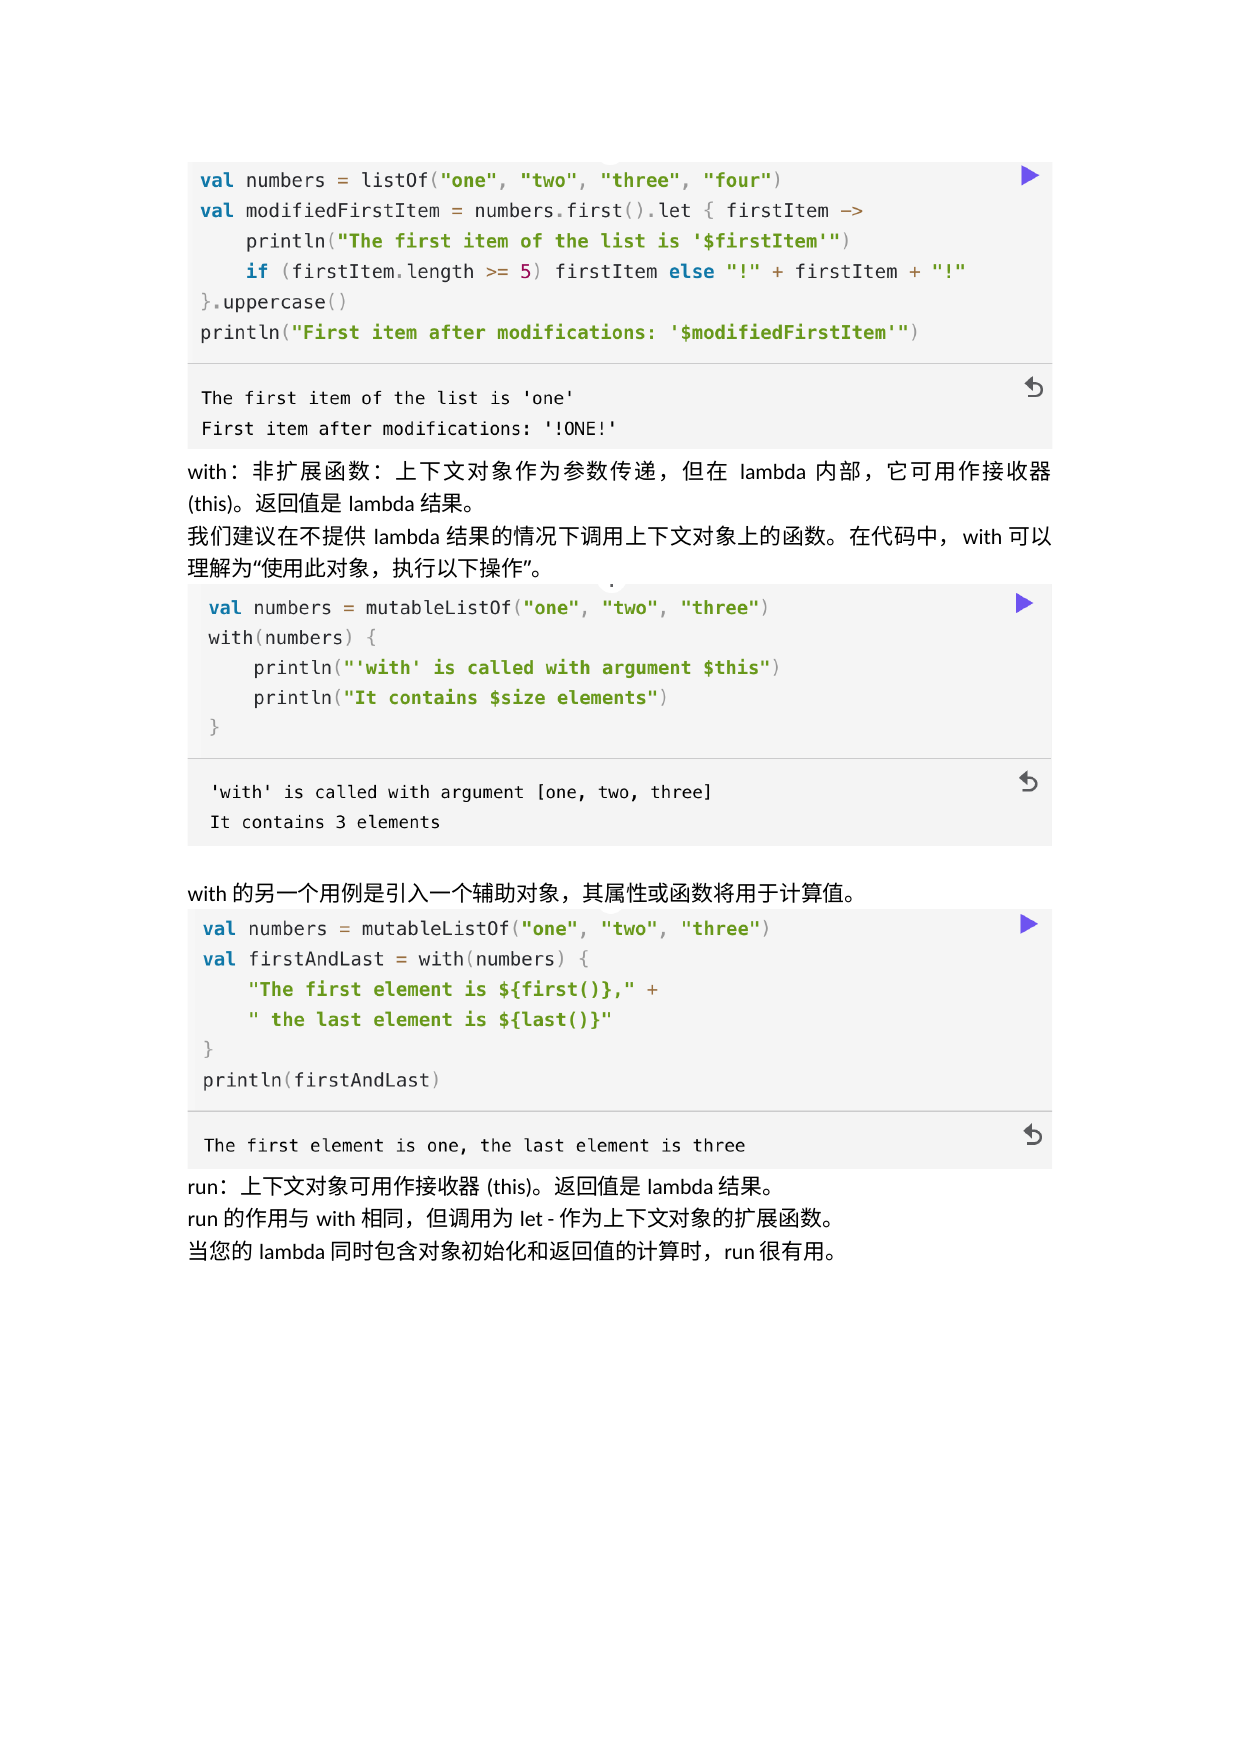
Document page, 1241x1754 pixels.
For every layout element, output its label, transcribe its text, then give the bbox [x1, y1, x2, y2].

list run 的作用与 with 相同，但调用为 let - 作为上下文对象的扩展函数。 [187, 1202, 1053, 1234]
list 我们建议在不提供 lambda 结果的情况下调用上下文对象上的函数。在代码中，with 可以理解为“使用此对象，执行以下操作”。 [187, 519, 1053, 584]
list with：非扩展函数：上下文对象作为参数传递，但在 lambda 内部，它可用作接收器 (this)。返回值是 lambda 结果。 [187, 454, 1053, 519]
picture [187, 584, 1052, 846]
picture [187, 162, 1053, 449]
list run：上下文对象可用作接收器 (this)。返回值是 lambda 结果。 [187, 1169, 1053, 1202]
list with 的另一个用例是引入一个辅助对象，其属性或函数将用于计算值。 [187, 877, 1053, 909]
picture [187, 909, 1053, 1169]
list 当您的 lambda 同时包含对象初始化和返回值的计算时，run 很有用。 [187, 1234, 1053, 1267]
